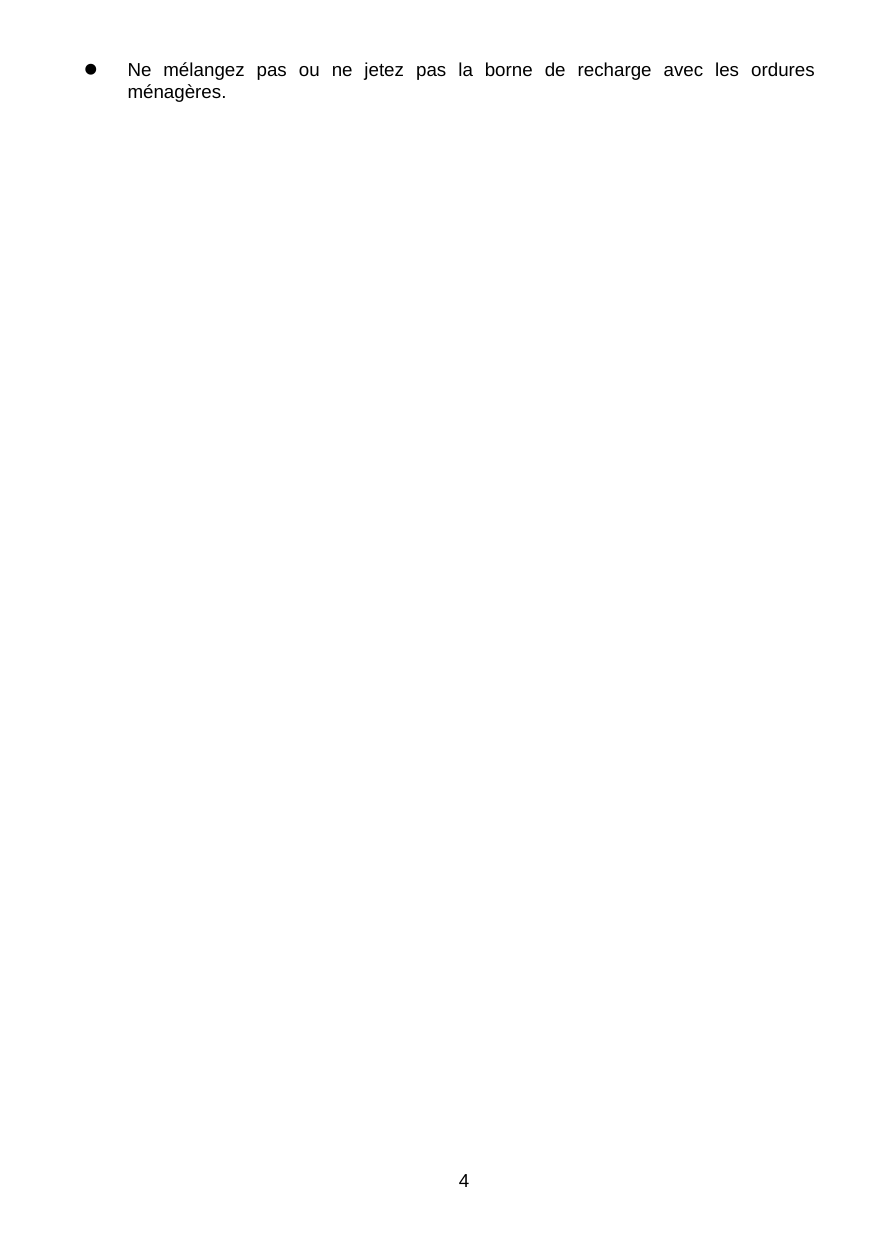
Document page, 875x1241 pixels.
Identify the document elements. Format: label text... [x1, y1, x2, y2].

list Ne mélangez pas ou ne jetez pas la borne de recharge avec les ordures ménagères. [83, 59, 815, 102]
